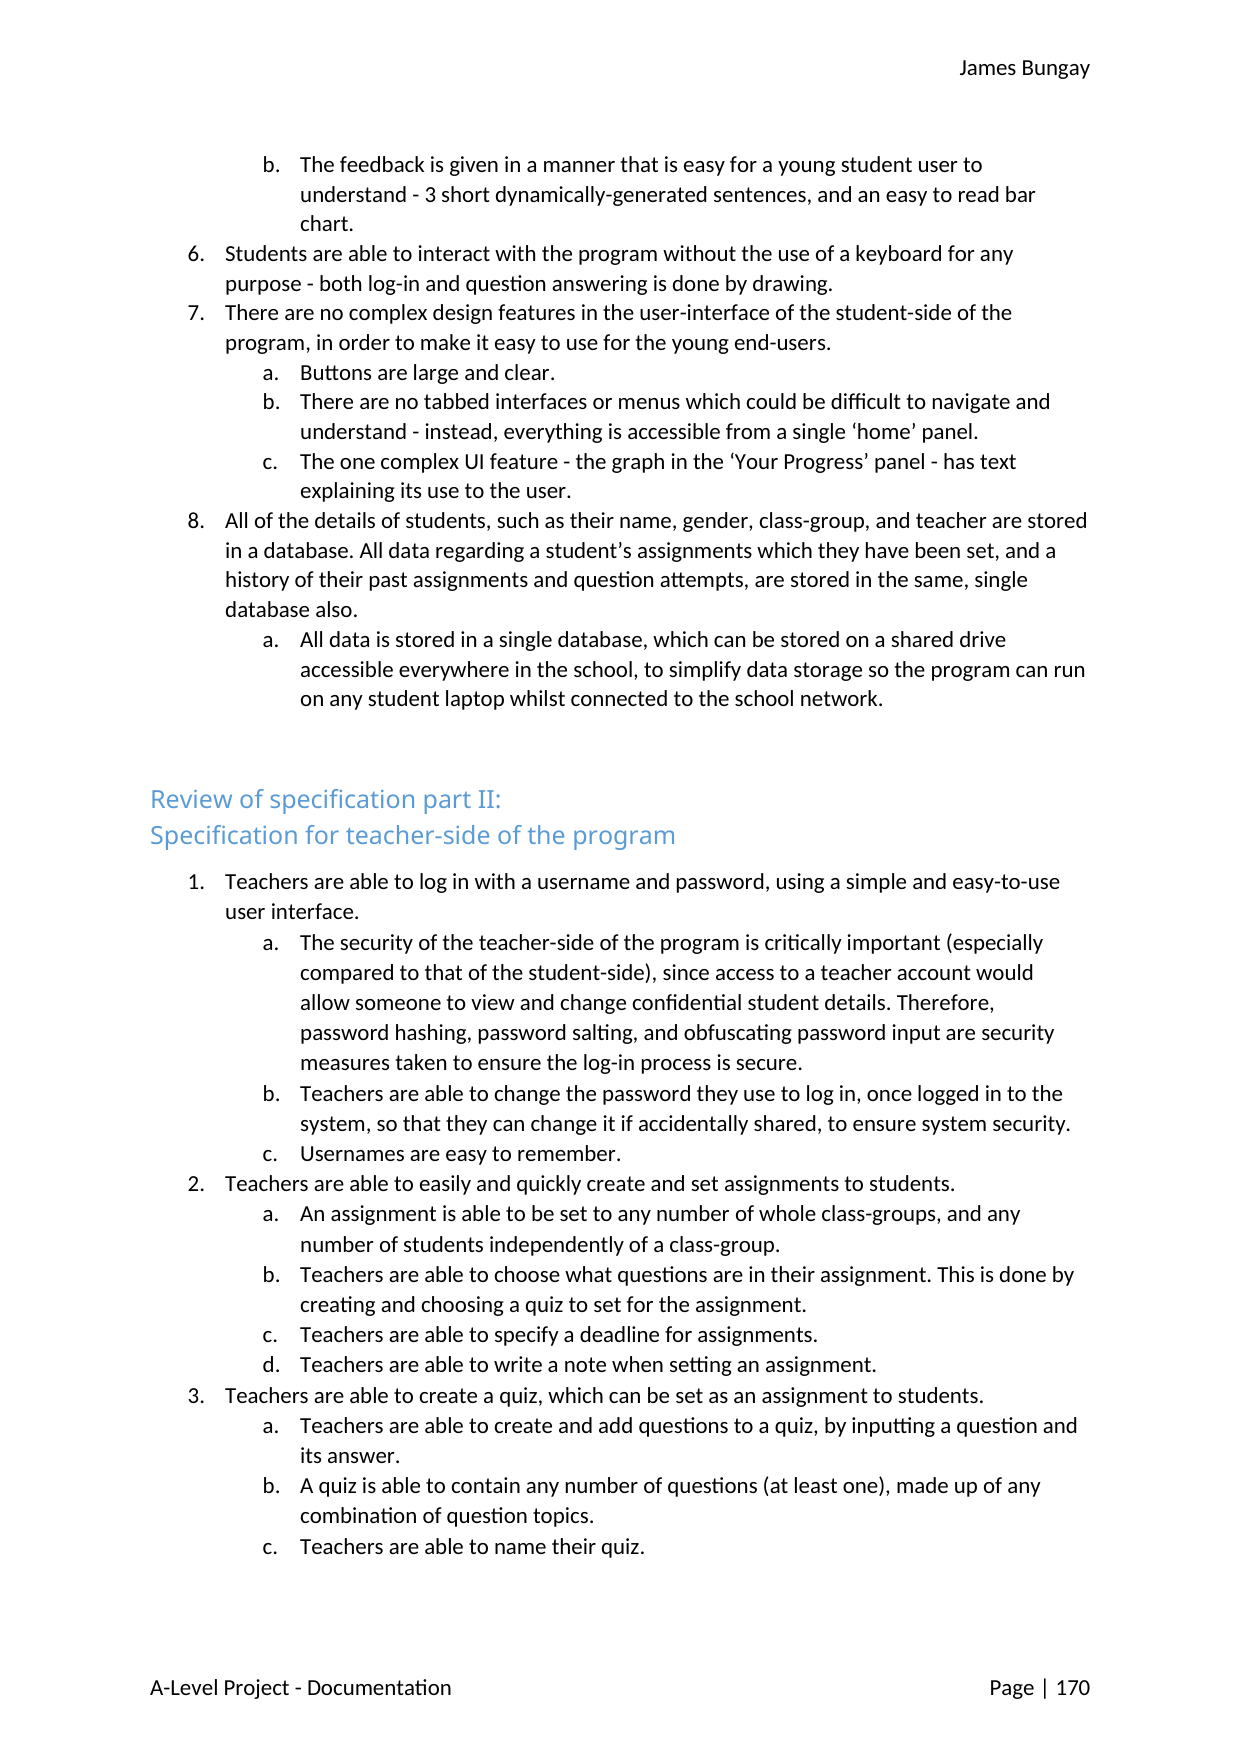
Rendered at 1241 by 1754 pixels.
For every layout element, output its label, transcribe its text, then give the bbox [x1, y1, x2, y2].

subtitle Review of specification part II: Specification for teacher-side of the program [150, 781, 1090, 852]
list Teachers are able to write a note when setting an assignment. [262, 1351, 1090, 1379]
list Teachers are able to log in with a username and password, using a simple and easy-to-use user interface. [187, 867, 1090, 926]
list Teachers are able to specify a deadline for assignments. [262, 1320, 1090, 1348]
list Students are able to interact with the program without the use of a keyboard for any purpose - both log-in and question answering is done by drawing. [187, 239, 1090, 297]
list Buttons are large and clear. [262, 358, 1090, 386]
list The security of the teacher-side of the program is critically important (especially compared to that of the student-side), since access to a teacher account would allow someone to view and change confidential student details. Therefore, password hashing, password salting, and obfuscating password input are security measures taken to ensure the log-in process is secure. [262, 928, 1090, 1077]
list Teachers are able to choose what questions are in their assignment. This is done by creating and choosing a quiz to set for the assignment. [262, 1260, 1090, 1318]
list The one complex UI feature - the graph in the ‘Your Progress’ panel - has text explaining its use to the user. [262, 447, 1090, 504]
list Teachers are able to create a quiz, which can be set as an assignment to students. [187, 1381, 1090, 1409]
list Teachers are able to create and add questions to a quiz, by inputting a question and its answer. [262, 1411, 1090, 1469]
list The feedback is given in a manner that is easy for a young student user to understand - 3 short dynamically-generated sentences, and an easy to read bar chart. [262, 150, 1090, 237]
list An assignment is able to be set to any number of whole class-groups, and any number of students independently of a class-group. [262, 1199, 1090, 1258]
list A quiz is able to contain any number of questions (at least one), made up of any combination of question topics. [262, 1471, 1090, 1530]
list There are no tabbed interfaces or menus which could be difficult to navigate and understand - instead, everything is accessible from a single ‘home’ panel. [262, 387, 1090, 445]
list Teachers are able to change the password they use to log in, once logged in to the system, so that they can change it if accidentally shared, to ensure system security. [262, 1079, 1090, 1137]
list All of the details of students, such as their name, gender, class-group, and teacher are stored in a database. All data regarding a student’s assignments which they have been set, and a history of their past assignments and question attempts, are stored in the same, single database also. [187, 506, 1090, 623]
list There are no complex design features in the user-interface of the student-side of the program, in order to make it easy to use for the young end-users. [187, 298, 1090, 356]
list Teachers are able to easily and quickly create and set assignments to students. [187, 1169, 1090, 1197]
list Usernames are easy to remember. [262, 1139, 1090, 1167]
list All data is stored in a single database, which can be stored on a shared drive accessible everywhere in the school, to simplify data storage so the program can run on any student laptop whilst connected to the school network. [262, 625, 1090, 712]
list Teachers are able to name their quiz. [262, 1532, 1090, 1560]
